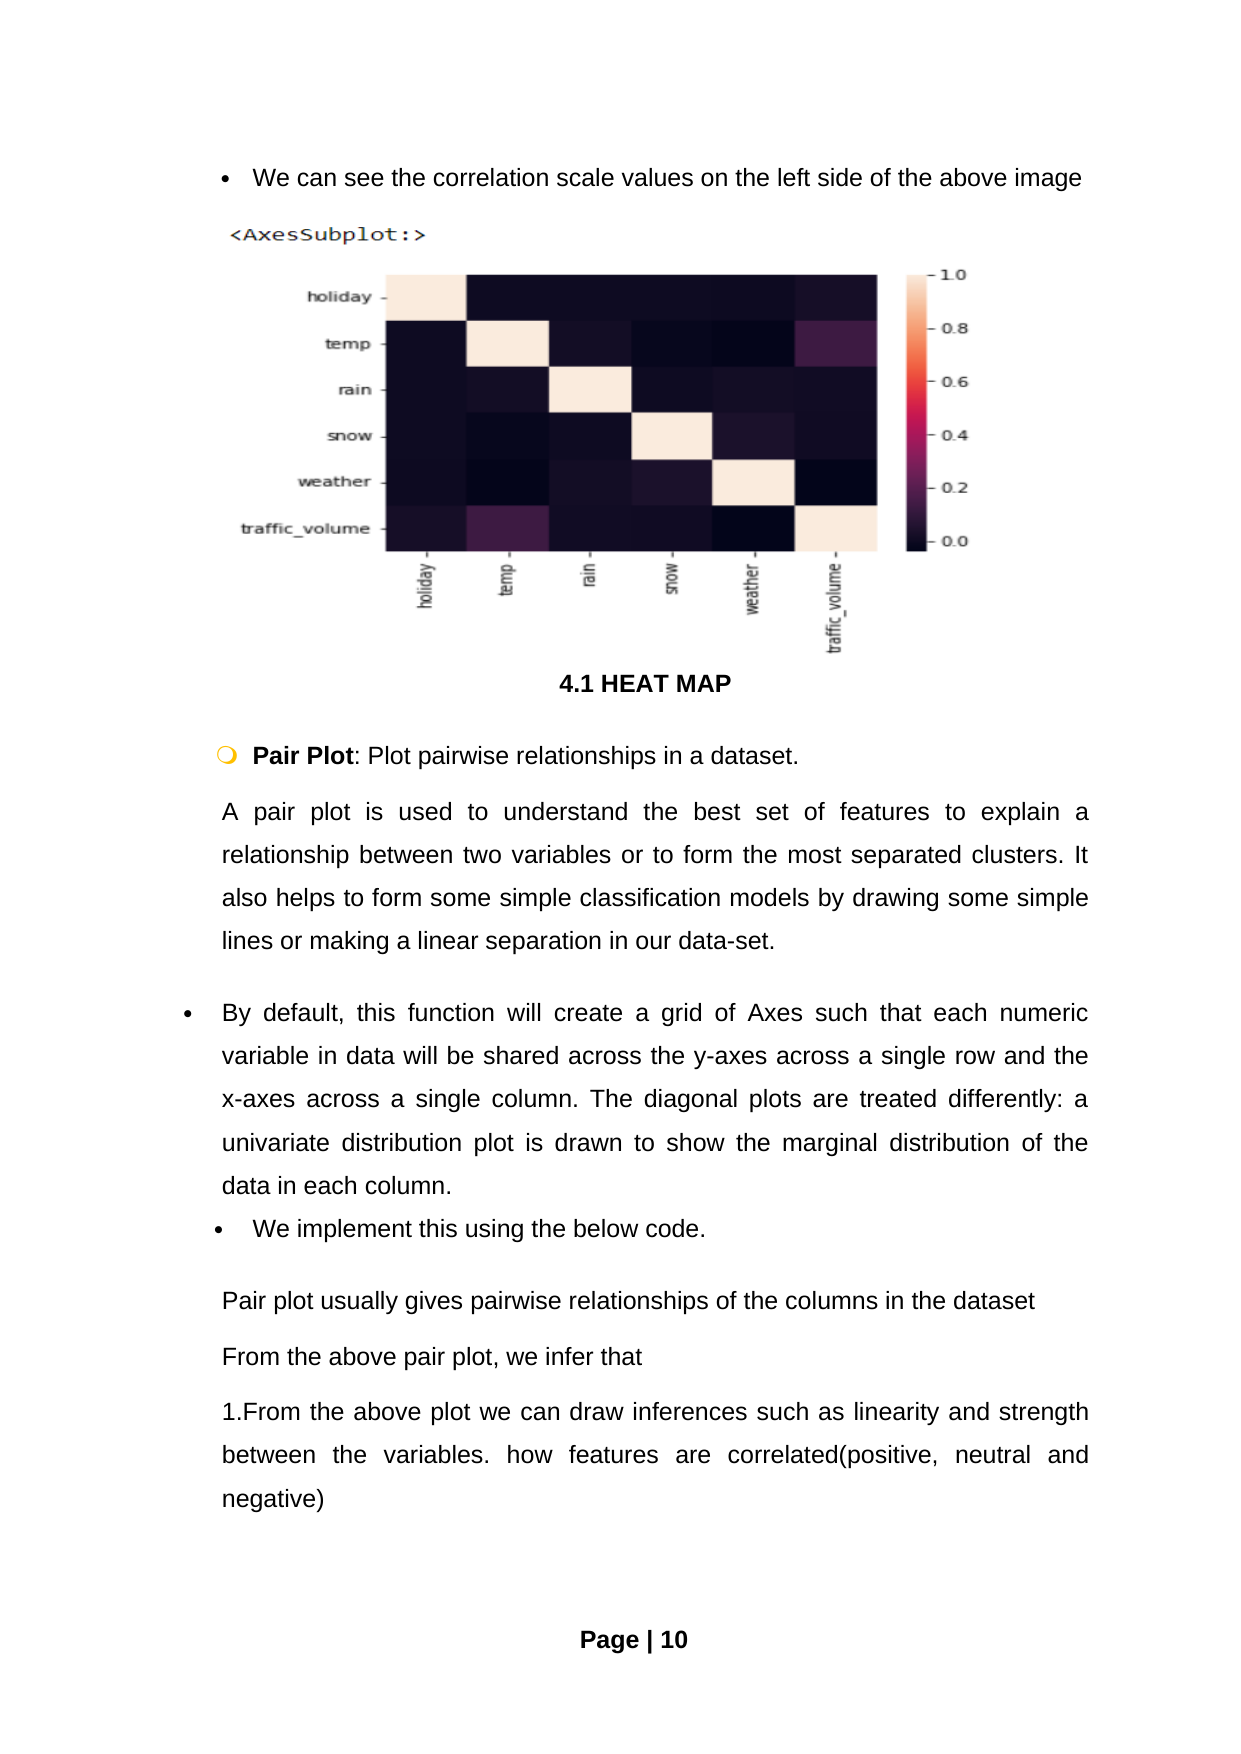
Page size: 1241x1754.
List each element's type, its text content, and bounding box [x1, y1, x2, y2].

text A pair plot is used to understand the best set of features to explain a relationship between two variables or to form the most separated clusters. It also helps to form some simple classification models by drawing some simple lines or making a linear separation in our data-set. [222, 797, 1090, 955]
list Pair Plot: Plot pairwise relationships in a dataset. [215, 741, 1090, 770]
list We can see the correlation scale values on the left side of the above image [222, 162, 1090, 191]
text From the above pair plot, we infer that [222, 1342, 1090, 1371]
list We implement this using the below code. [215, 1214, 1090, 1243]
text 1.From the above plot we can draw inferences such as linearity and strength between the variables. how features are correlated(positive, neutral and negative) [222, 1397, 1090, 1512]
list By default, this function will create a grid of Axes such that each numeric variable in data will be shared across the y-axes across a single row and the x-axes across a single column. The diagonal plots are treated differently: a univariate distribution plot is drawn to show the marginal distribution of the data in each column. [184, 998, 1090, 1199]
picture [221, 218, 1001, 658]
text Pair plot usually gives pairwise relationships of the columns in the dataset [222, 1286, 1090, 1315]
text 4.1 HEAT MAP [177, 668, 1090, 697]
